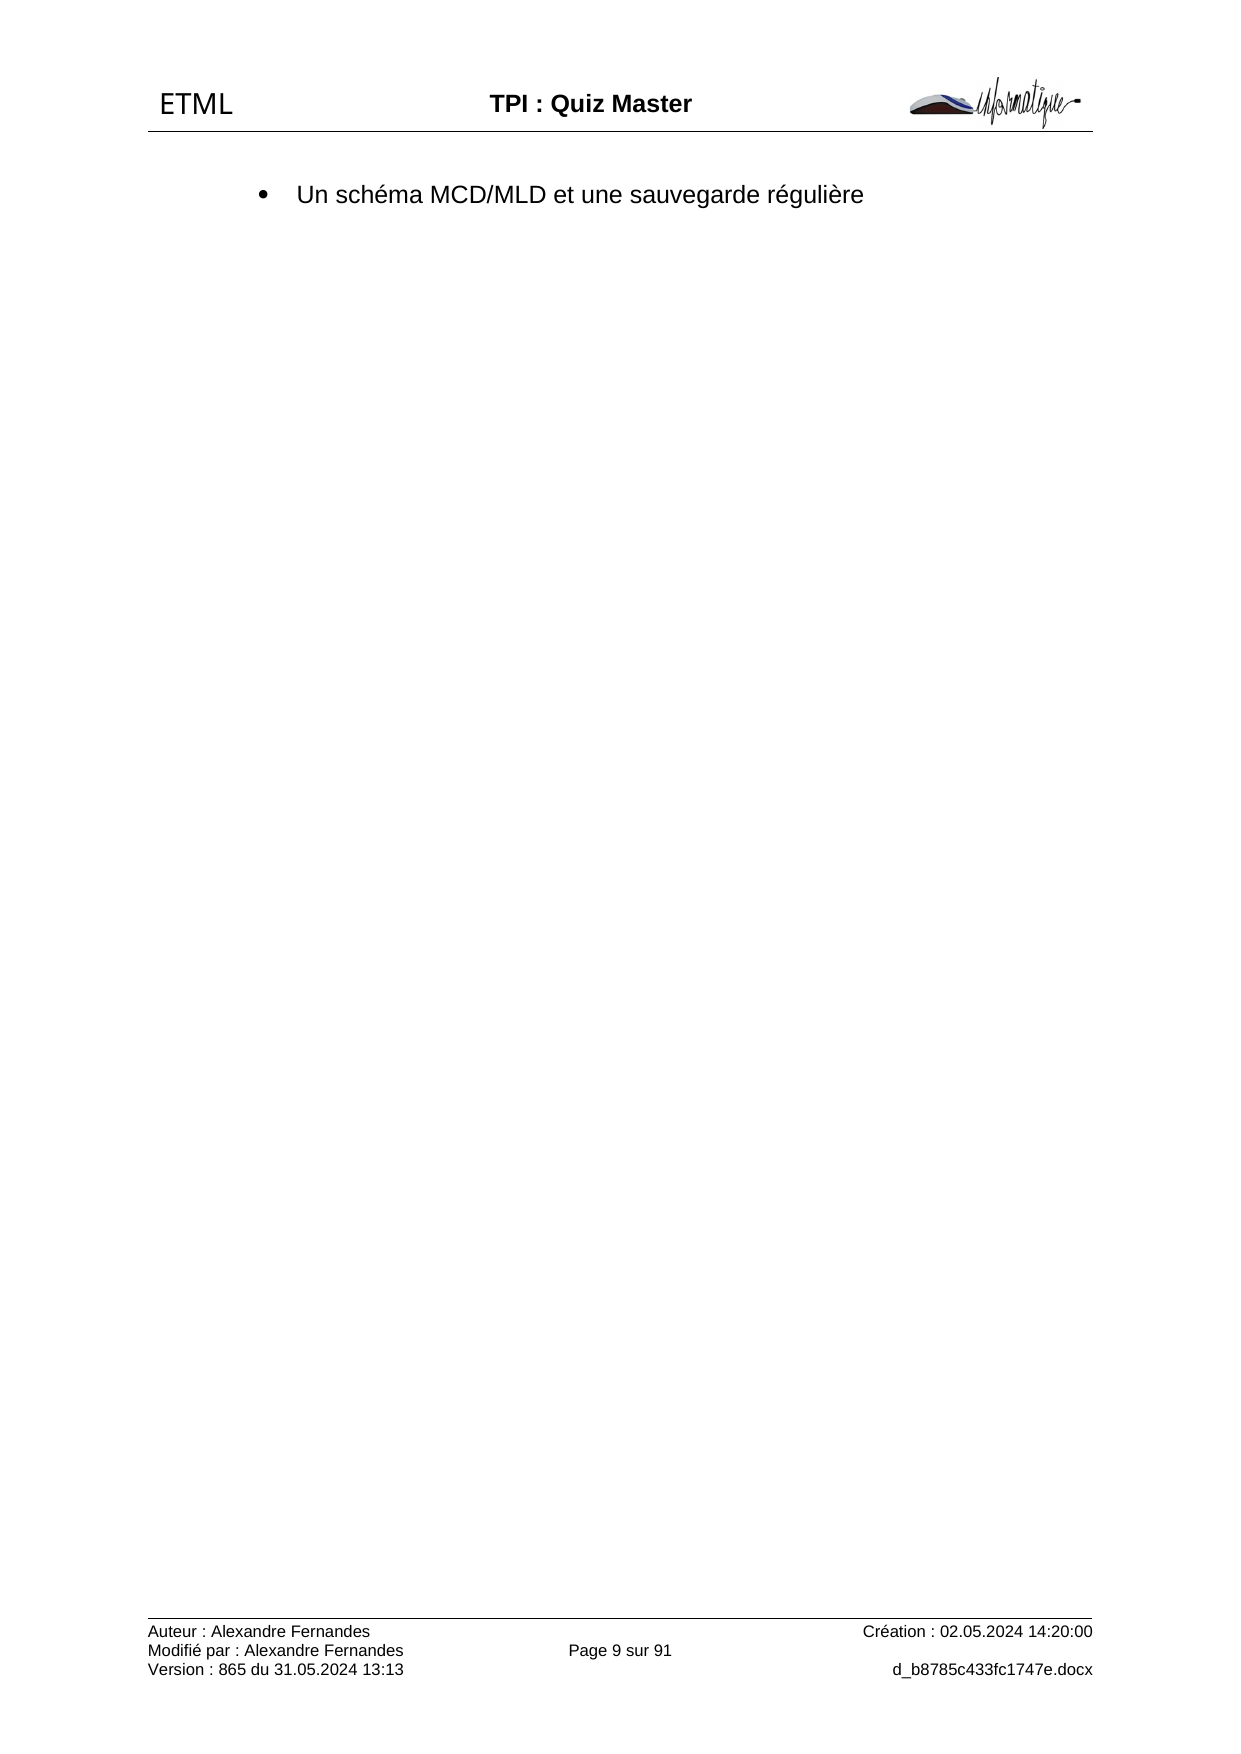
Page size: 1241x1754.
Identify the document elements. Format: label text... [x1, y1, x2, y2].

picture [909, 77, 1082, 129]
list Un schéma MCD/MLD et une sauvegarde régulière [259, 180, 1092, 209]
